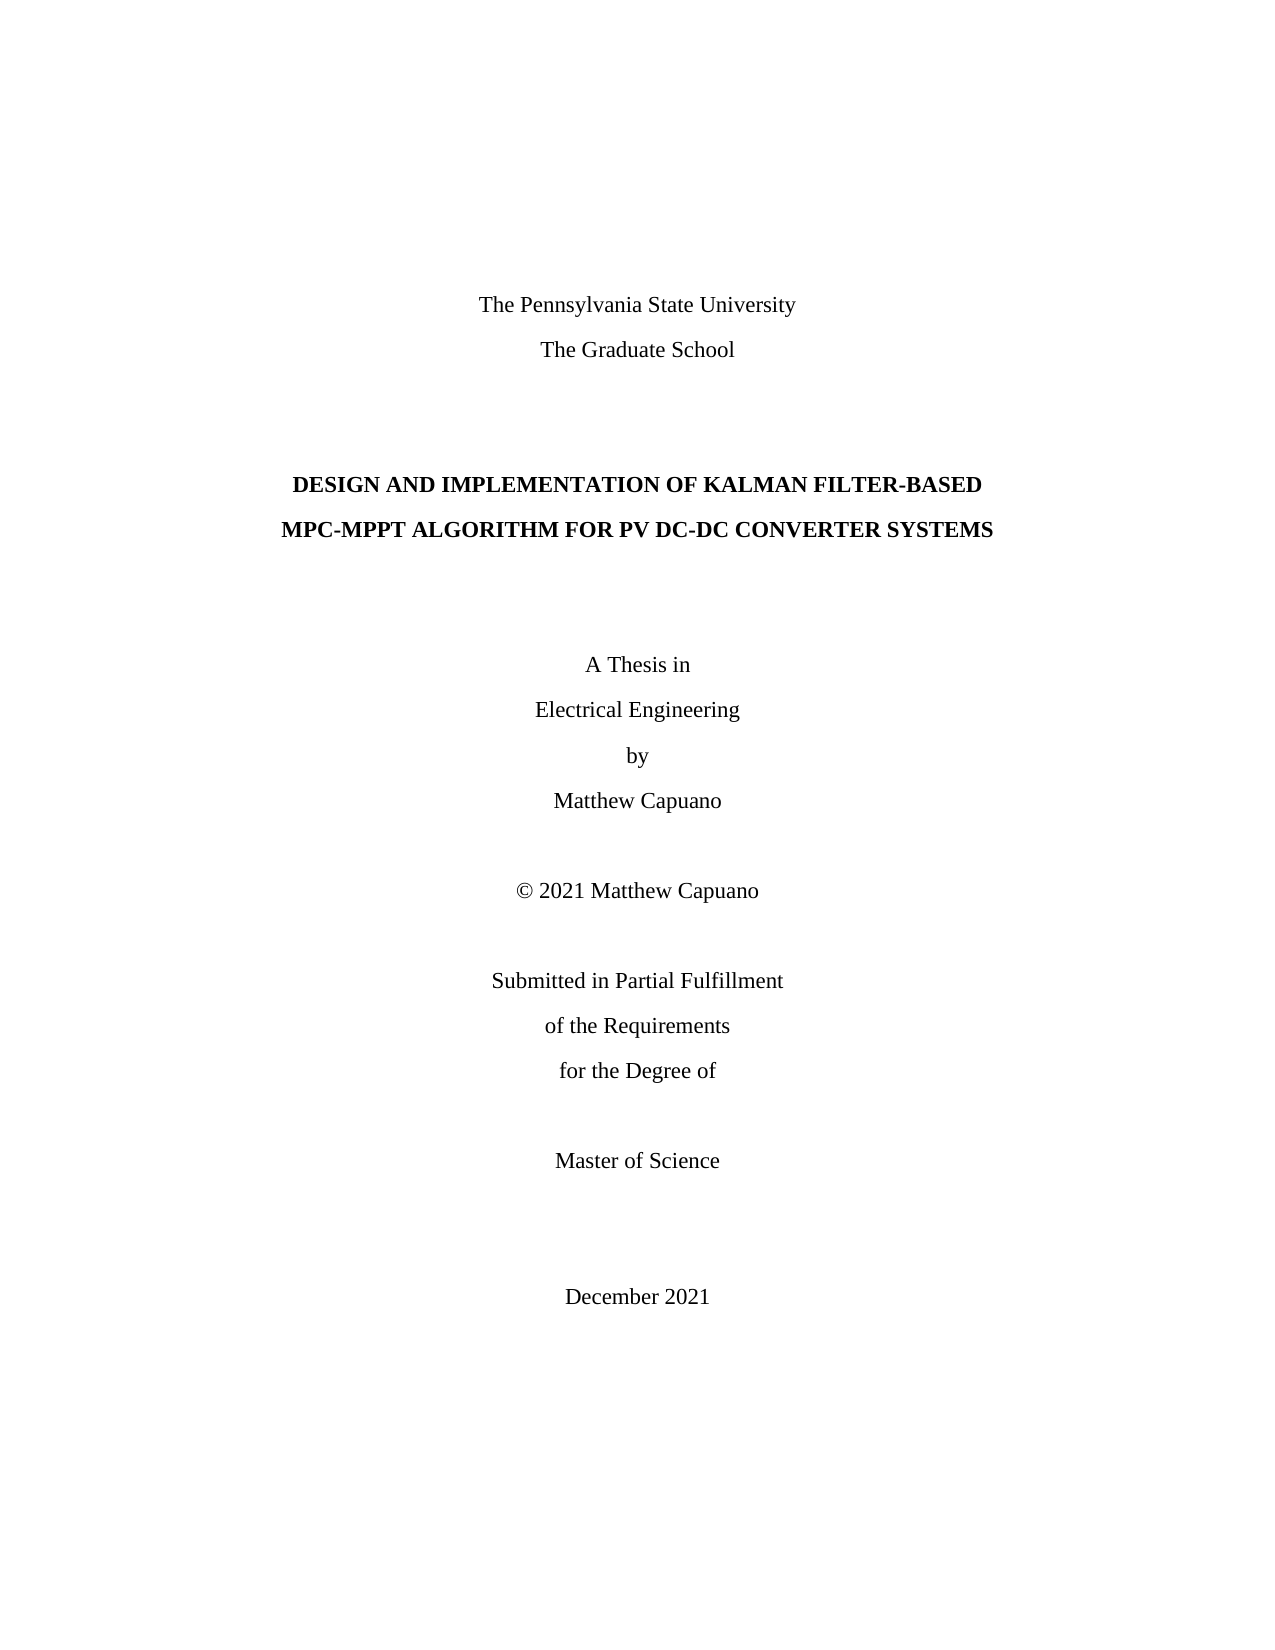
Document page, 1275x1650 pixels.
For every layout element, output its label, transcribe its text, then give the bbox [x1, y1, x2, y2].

text December 2021 [150, 1283, 1125, 1309]
text The Pennsylvania State University [150, 291, 1125, 317]
text of the Requirements [150, 1012, 1125, 1039]
text © 2021 Matthew Capuano [150, 877, 1125, 903]
text Submitted in Partial Fulfillment [150, 967, 1125, 993]
text MPC-MPPT ALGORITHM FOR PV DC-DC CONVERTER SYSTEMS [150, 516, 1125, 542]
text The Graduate School [150, 336, 1125, 362]
text A Thesis in [150, 651, 1125, 678]
text for the Degree of [150, 1057, 1125, 1084]
text DESIGN AND IMPLEMENTATION OF KALMAN FILTER-BASED [150, 471, 1125, 497]
text by [150, 742, 1125, 768]
text Matthew Capuano [150, 787, 1125, 813]
text Electrical Engineering [150, 697, 1125, 723]
text Master of Science [150, 1148, 1125, 1174]
